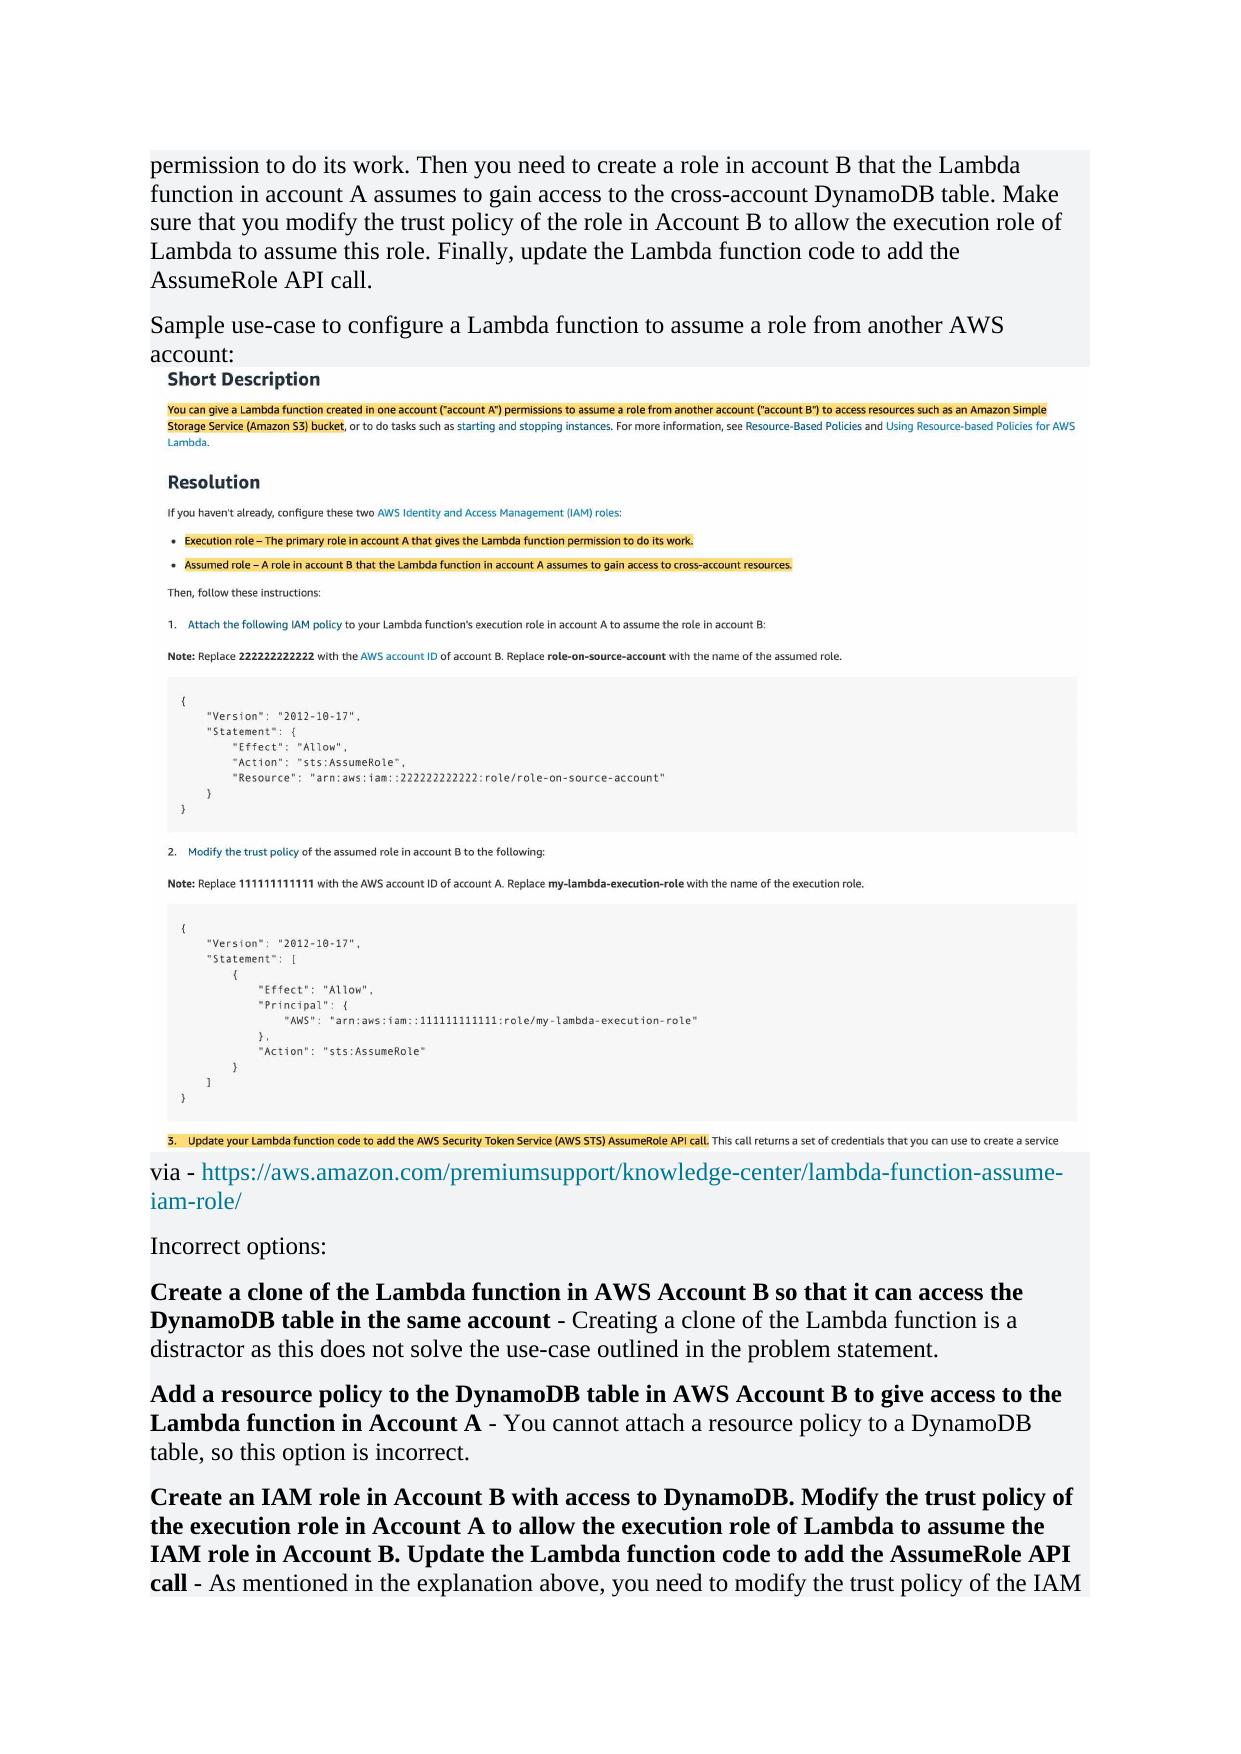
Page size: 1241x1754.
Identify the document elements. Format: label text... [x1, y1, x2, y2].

text Sample use-case to configure a Lambda function to assume a role from another AWS account: via - https://aws.amazon.com/premiumsupport/knowledge-center/lambda-function-assume-iam-role/ [150, 1152, 1090, 1215]
text Incorrect options: [150, 1231, 1090, 1260]
picture [150, 367, 1091, 1152]
text Add a resource policy to the DynamoDB table in AWS Account B to give access to the Lambda function in Account A - You cannot attach a resource policy to a DynamoDB table, so this option is incorrect. [150, 1379, 1090, 1466]
text Sample use-case to configure a Lambda function to assume a role from another AWS account: via - https://aws.amazon.com/premiumsupport/knowledge-center/lambda-function-assume-iam-role/ [150, 310, 1090, 367]
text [150, 150, 1090, 294]
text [150, 1482, 1090, 1597]
text Create a clone of the Lambda function in AWS Account B so that it can access the DynamoDB table in the same account - Creating a clone of the Lambda function is a distractor as this does not solve the use-case outlined in the problem statement. [150, 1277, 1090, 1363]
